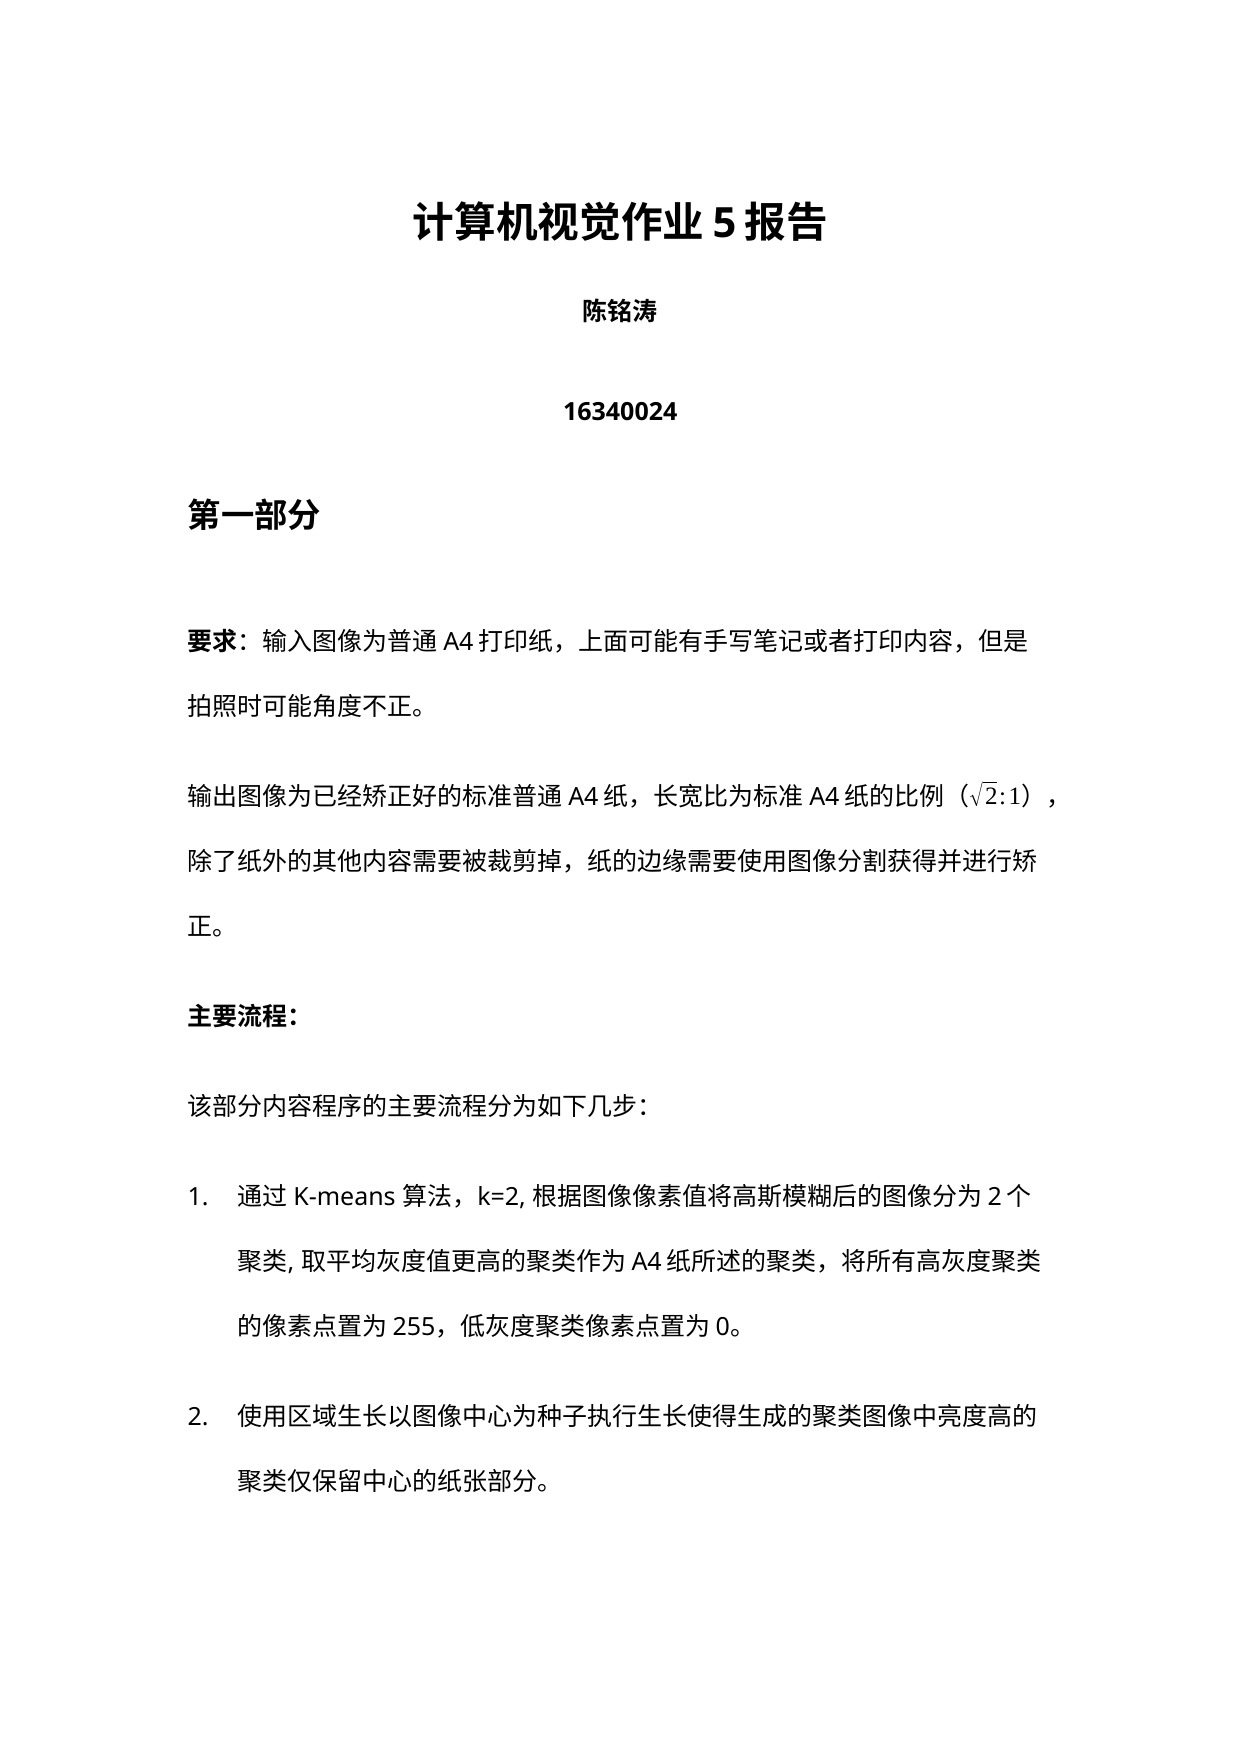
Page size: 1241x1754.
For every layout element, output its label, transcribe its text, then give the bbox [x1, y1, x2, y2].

subtitle 16340024 [187, 378, 1053, 443]
list 通过 K-means 算法，k=2, 根据图像像素值将高斯模糊后的图像分为2个聚类, 取平均灰度值更高的聚类作为 A4纸所述的聚类，将所有高灰度聚类的像素点置为255，低灰度聚类像素点置为0。 [187, 1162, 1053, 1357]
text 该部分内容程序的主要流程分为如下几步： [187, 1072, 1053, 1137]
list 使用区域生长以图像中心为种子执行生长使得生成的聚类图像中亮度高的聚类仅保留中心的纸张部分。 [187, 1382, 1053, 1512]
title 计算机视觉作业5报告 [187, 187, 1053, 252]
text 输出图像为已经矫正好的标准普通 A4纸，长宽比为标准 A4纸的比例（），除了纸外的其他内容需要被裁剪掉，纸的边缘需要使用图像分割获得并进行矫正。 [187, 762, 1053, 957]
text 要求：输入图像为普通 A4打印纸，上面可能有手写笔记或者打印内容，但是拍照时可能角度不正。 [187, 607, 1053, 737]
subtitle 第一部分 [187, 480, 1053, 545]
text 主要流程： [187, 982, 1053, 1047]
subtitle 陈铭涛 [187, 277, 1053, 342]
